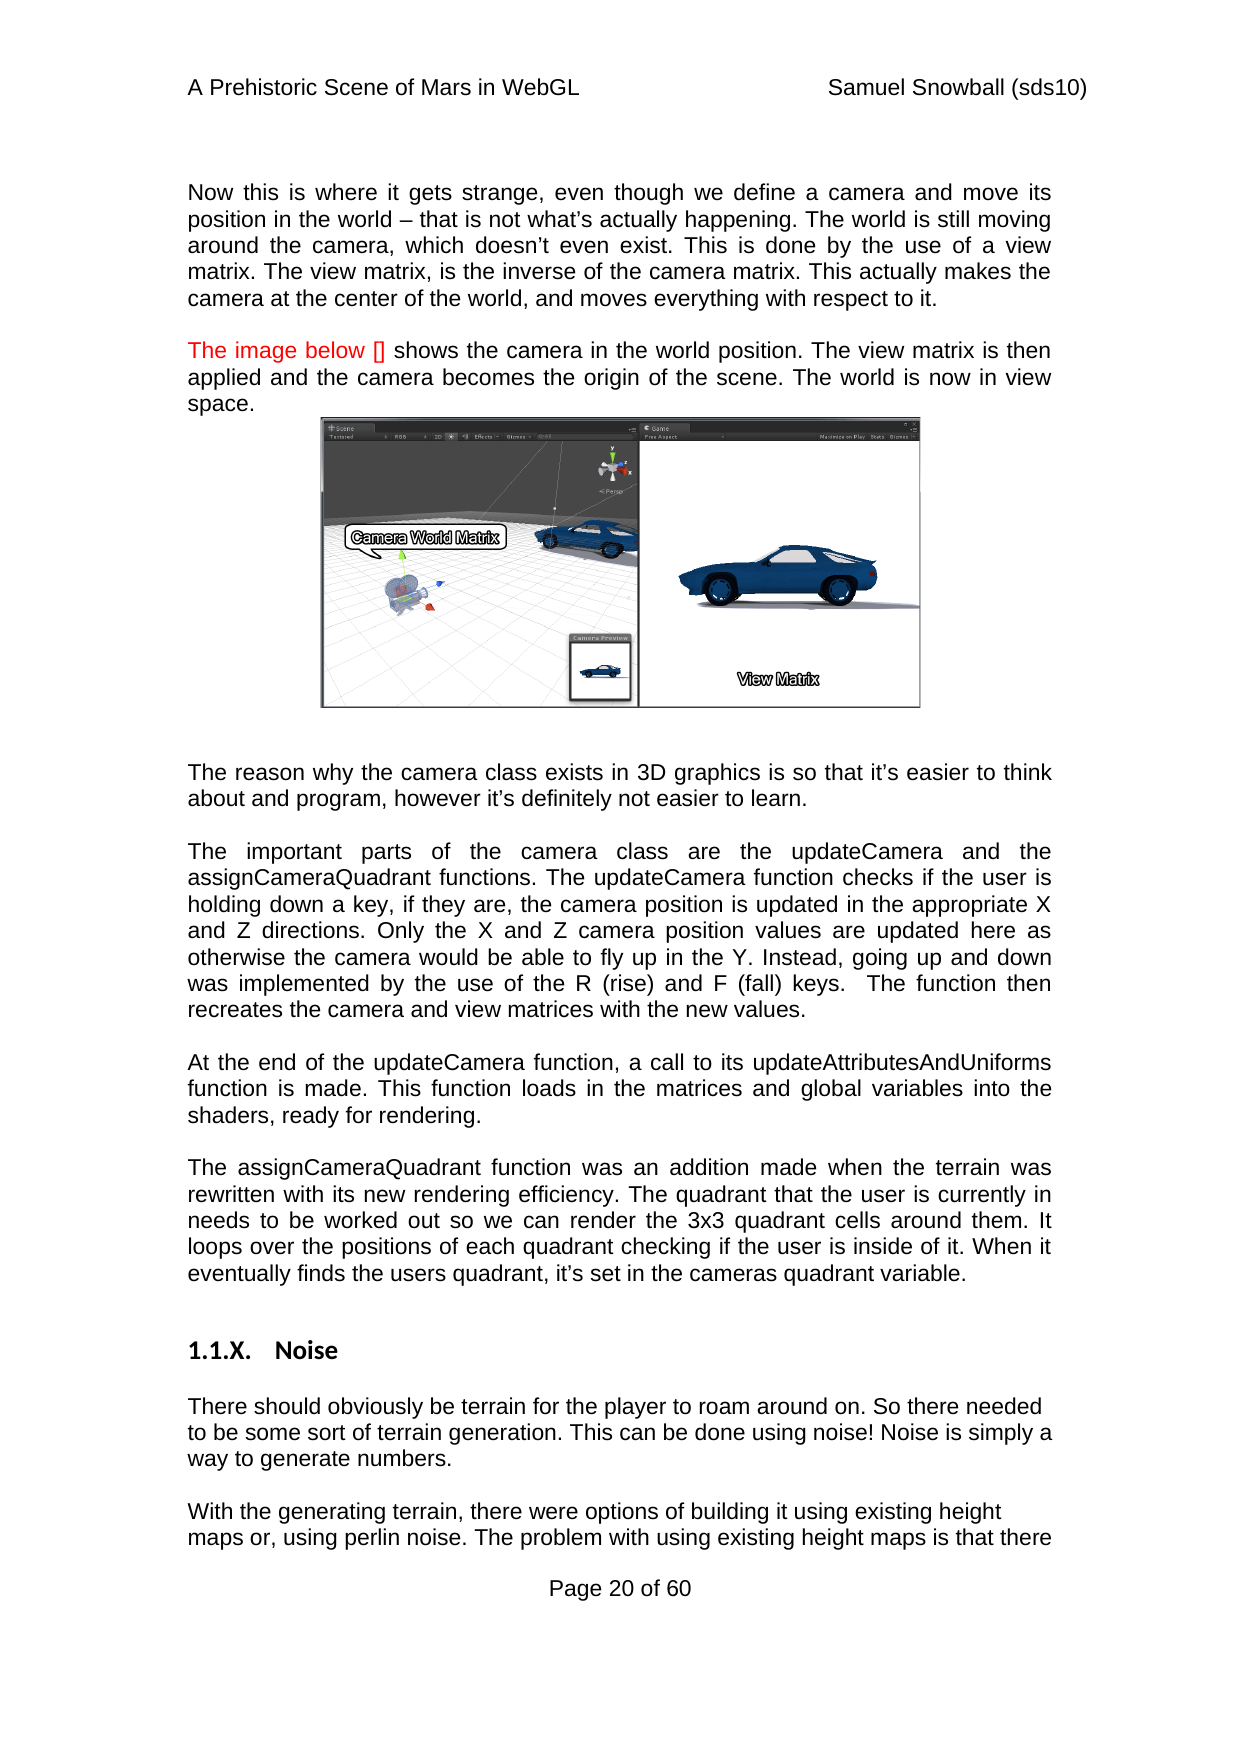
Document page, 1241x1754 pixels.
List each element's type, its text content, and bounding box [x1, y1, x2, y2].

text Now this is where it gets strange, even though we define a camera and move its position in the world – that is not what’s actually happening. The world is still moving around the camera, which doesn’t even exist. This is done by the use of a view matrix. The view matrix, is the inverse of the camera matrix. This actually makes the camera at the center of the world, and moves everything with respect to it. [187, 179, 1053, 311]
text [187, 1498, 1053, 1551]
text At the end of the updateCamera function, a call to its updateAttributesAndUniforms function is made. This function loads in the matrices and global variables into the shaders, ready for rendering. [187, 1049, 1053, 1128]
text The assignCameraQuadrant function was an addition made when the terrain was rewritten with its new rendering efficiency. The quadrant that the user is currently in needs to be worked out so we can render the 3x3 quadrant cells around them. It loops over the positions of each quadrant checking if the user is inside of it. When it eventually finds the users quadrant, it’s set in the cameras quadrant variable. [187, 1154, 1053, 1286]
text The important parts of the camera class are the updateCamera and the assignCameraQuadrant functions. The updateCamera function checks if the user is holding down a key, if they are, the camera position is updated in the appropriate X and Z directions. Only the X and Z camera position values are updated here as otherwise the camera would be able to fly up in the Y. Instead, going up and down was implemented by the use of the R (rise) and F (fall) keys. The function then recreates the camera and view matrices with the new values. [187, 838, 1053, 1022]
subtitle 1.1.X. Noise [187, 1333, 1053, 1366]
picture [320, 417, 921, 709]
text The image below [] shows the camera in the world position. The view matrix is then applied and the camera becomes the origin of the scene. The world is now in view space. [187, 337, 1053, 416]
text The reason why the camera class exists in 3D graphics is so that it’s easier to think about and program, however it’s definitely not easier to learn. [187, 759, 1053, 812]
text There should obviously be terrain for the player to roam around on. So there needed to be some sort of terrain generation. This can be done using noise! Noise is simply a way to generate numbers. [187, 1393, 1053, 1472]
